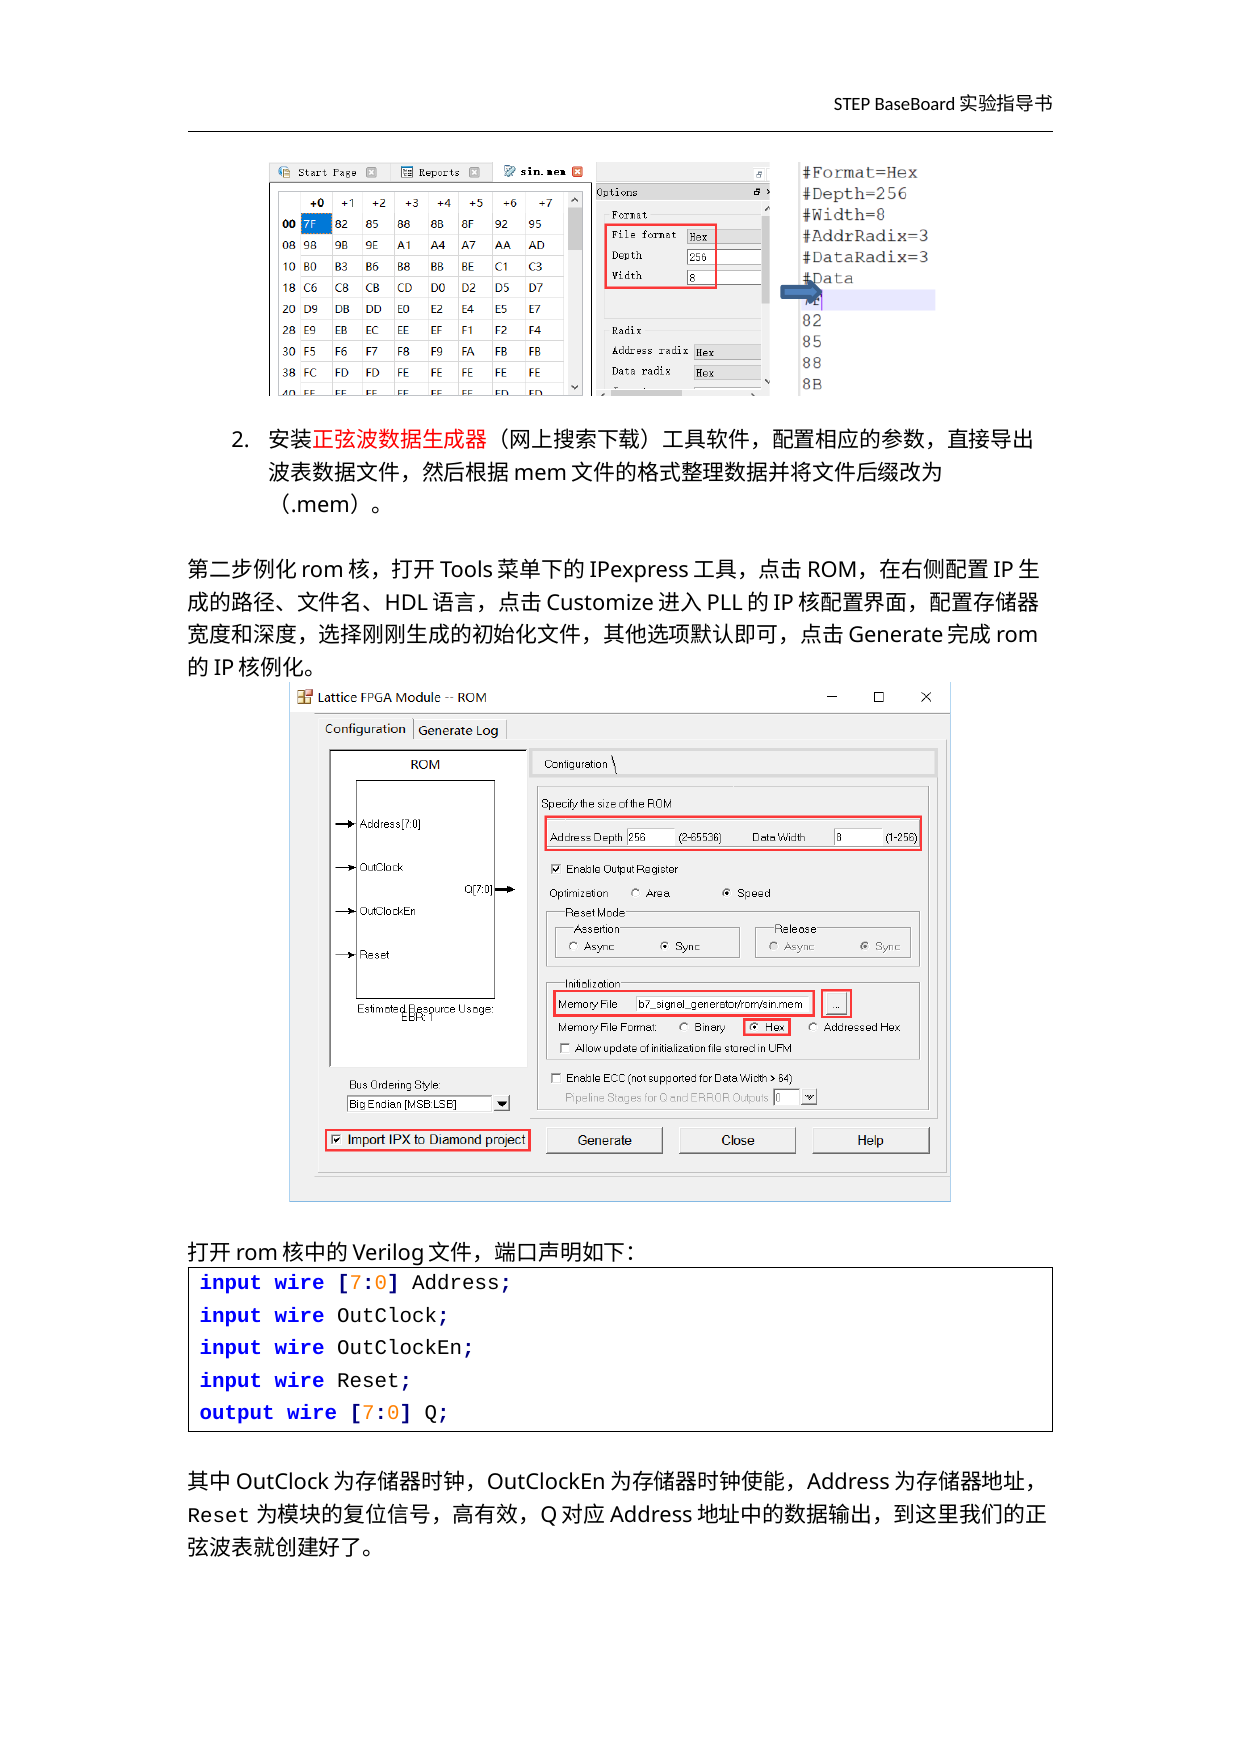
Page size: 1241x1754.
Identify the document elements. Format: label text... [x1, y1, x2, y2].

picture [268, 162, 770, 396]
text 第二步例化rom核，打开Tools菜单下的IPexpress工具，点击ROM，在右侧配置IP生成的路径、文件名、HDL语言，点击Customize进入PLL的IP核配置界面，配置存储器宽度和深度，选择刚刚生成的初始化文件，其他选项默认即可，点击Generate完成rom的IP核例化。 [187, 552, 1053, 682]
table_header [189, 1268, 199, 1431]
text 其中OutClock为存储器时钟，OutClockEn为存储器时钟使能，Address为存储器地址，Reset 为模块的复位信号，高有效，Q对应Address地址中的数据输出，到这里我们的正弦波表就创建好了。 [187, 1464, 1053, 1562]
picture [289, 682, 951, 1202]
picture [798, 162, 936, 396]
text 打开rom核中的Verilog文件，端口声明如下： [187, 1234, 1053, 1267]
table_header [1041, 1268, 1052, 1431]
list 安装正弦波数据生成器（网上搜索下载）工具软件，配置相应的参数，直接导出波表数据文件，然后根据mem文件的格式整理数据并将文件后缀改为（.mem）。 [231, 422, 1053, 519]
